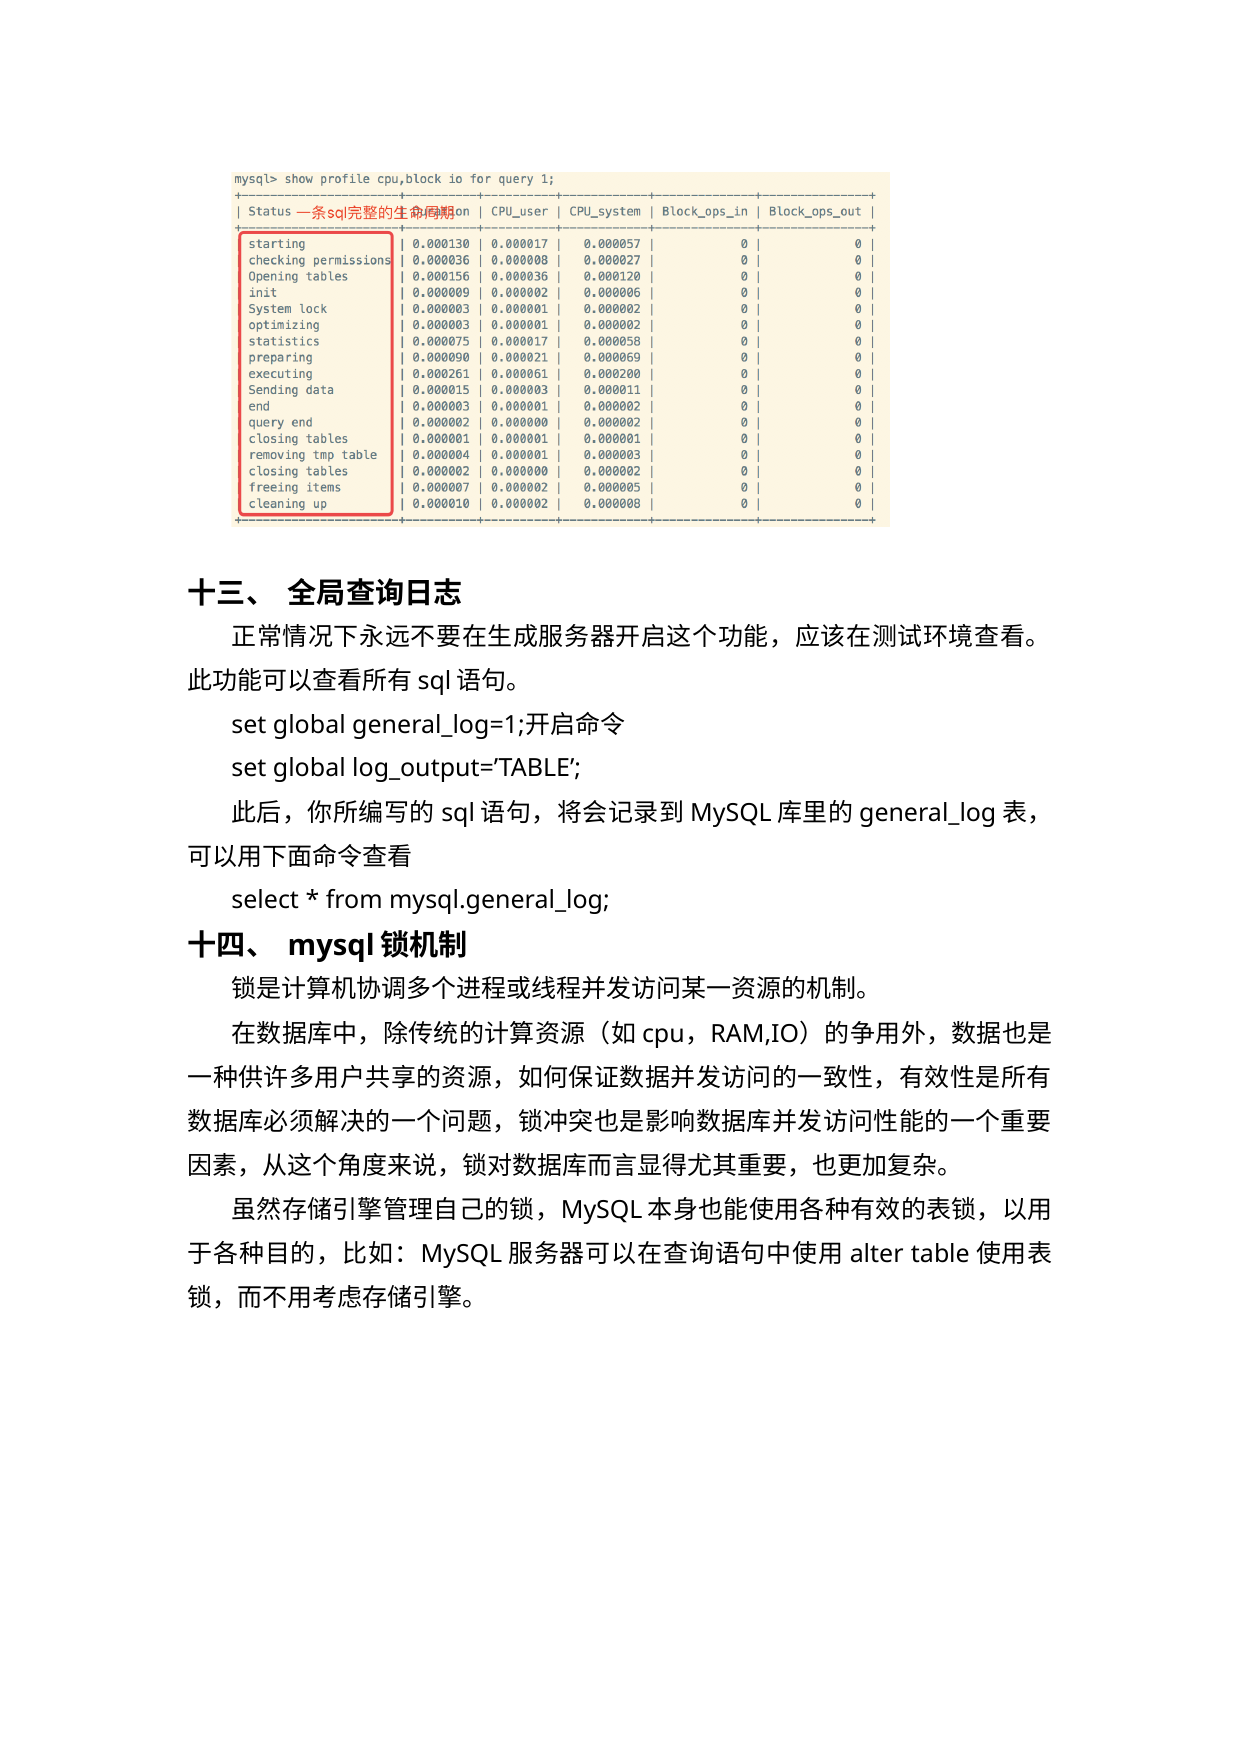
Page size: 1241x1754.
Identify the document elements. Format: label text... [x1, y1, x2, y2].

list mysql锁机制 [187, 921, 1053, 965]
text 正常情况下永远不要在生成服务器开启这个功能，应该在测试环境查看。此功能可以查看所有sql语句。 [187, 613, 1053, 701]
list 全局查询日志 [187, 568, 1053, 613]
picture [231, 172, 890, 527]
text 在数据库中，除传统的计算资源（如cpu，RAM,IO）的争用外，数据也是一种供许多用户共享的资源，如何保证数据并发访问的一致性，有效性是所有数据库必须解决的一个问题，锁冲突也是影响数据库并发访问性能的一个重要因素，从这个角度来说，锁对数据库而言显得尤其重要，也更加复杂。 [187, 1009, 1053, 1185]
text 虽然存储引擎管理自己的锁，MySQL本身也能使用各种有效的表锁，以用于各种目的，比如：MySQL服务器可以在查询语句中使用alter table使用表锁，而不用考虑存储引擎。 [187, 1185, 1053, 1318]
text select * from mysql.general_log; [187, 877, 1053, 921]
text 此后，你所编写的sql语句，将会记录到MySQL库里的general_log表，可以用下面命令查看 [187, 789, 1053, 877]
text set global log_output=’TABLE’; [187, 745, 1053, 789]
text 锁是计算机协调多个进程或线程并发访问某一资源的机制。 [187, 965, 1053, 1009]
text set global general_log=1;开启命令 [187, 701, 1053, 745]
